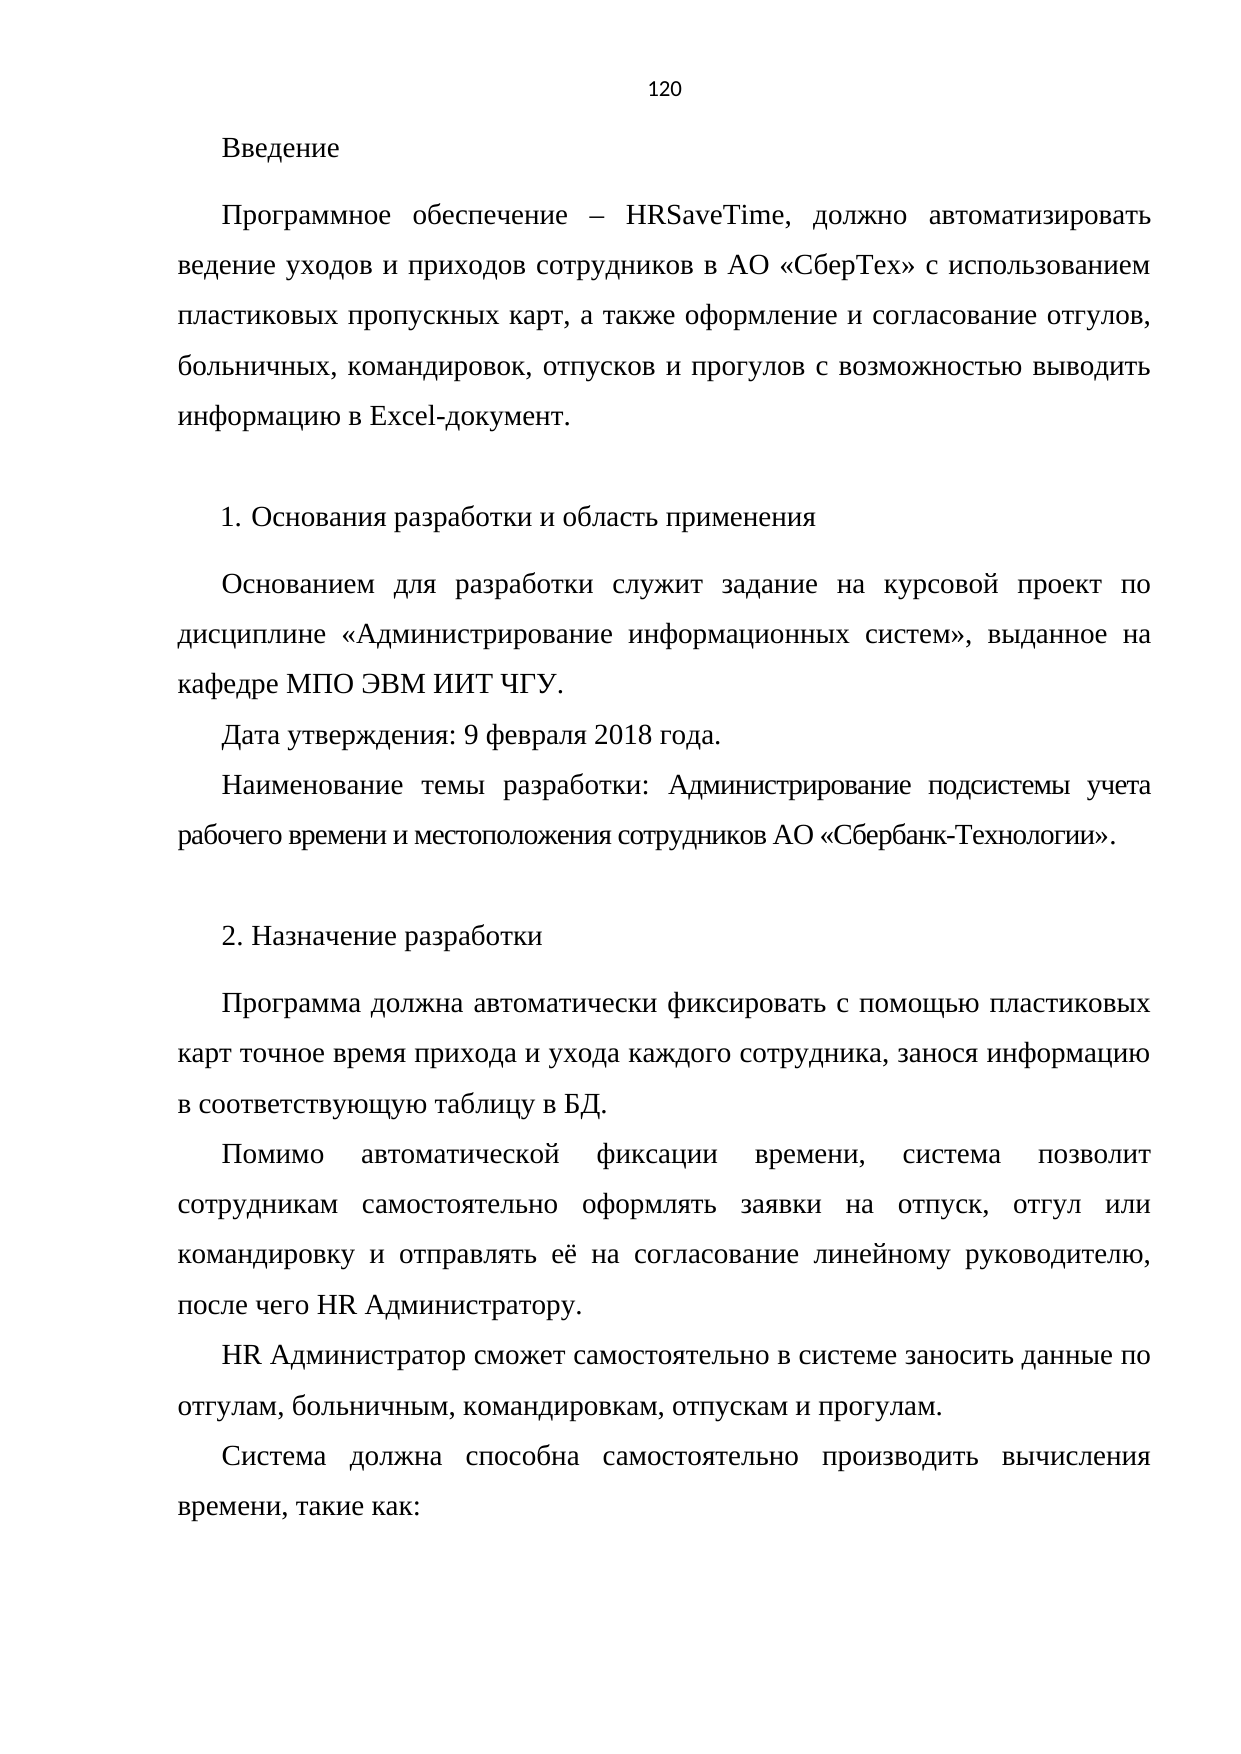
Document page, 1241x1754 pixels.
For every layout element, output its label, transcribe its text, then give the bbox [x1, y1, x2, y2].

text Дата утверждения: 9 февраля 2018 года. [177, 717, 1152, 750]
text Помимо автоматической фиксации времени, система позволит сотрудникам самостоятельно оформлять заявки на отпуск, отгул или командировку и отправлять её на согласование линейному руководителю, после чего HR Администратору. [177, 1136, 1152, 1321]
text Программное обеспечение – HRSaveTime, должно автоматизировать ведение уходов и приходов сотрудников в АО «СберТех» с использованием пластиковых пропускных карт, а также оформление и согласование отгулов, больничных, командировок, отпусков и прогулов с возможностью выводить информацию в Excel-документ. [177, 197, 1152, 432]
text Наименование темы разработки: Администрирование подсистемы учета рабочего времени и местоположения сотрудников АО «Сбербанк-Технологии». [177, 767, 1152, 851]
text Введение [177, 130, 1152, 163]
text HR Администратор сможет самостоятельно в системе заносить данные по отгулам, больничным, командировкам, отпускам и прогулам. [177, 1337, 1152, 1421]
text Программа должна автоматически фиксировать с помощью пластиковых карт точное время прихода и ухода каждого сотрудника, занося информацию в соответствующую таблицу в БД. [177, 985, 1152, 1119]
text Основанием для разработки служит задание на курсовой проект по дисциплине «Администрирование информационных систем», выданное на кафедре МПО ЭВМ ИИТ ЧГУ. [177, 566, 1152, 700]
text Система должна способна самостоятельно производить вычисления времени, такие как: [177, 1438, 1152, 1522]
list Основания разработки и область применения [177, 499, 1152, 532]
list Назначение разработки [177, 918, 1152, 952]
